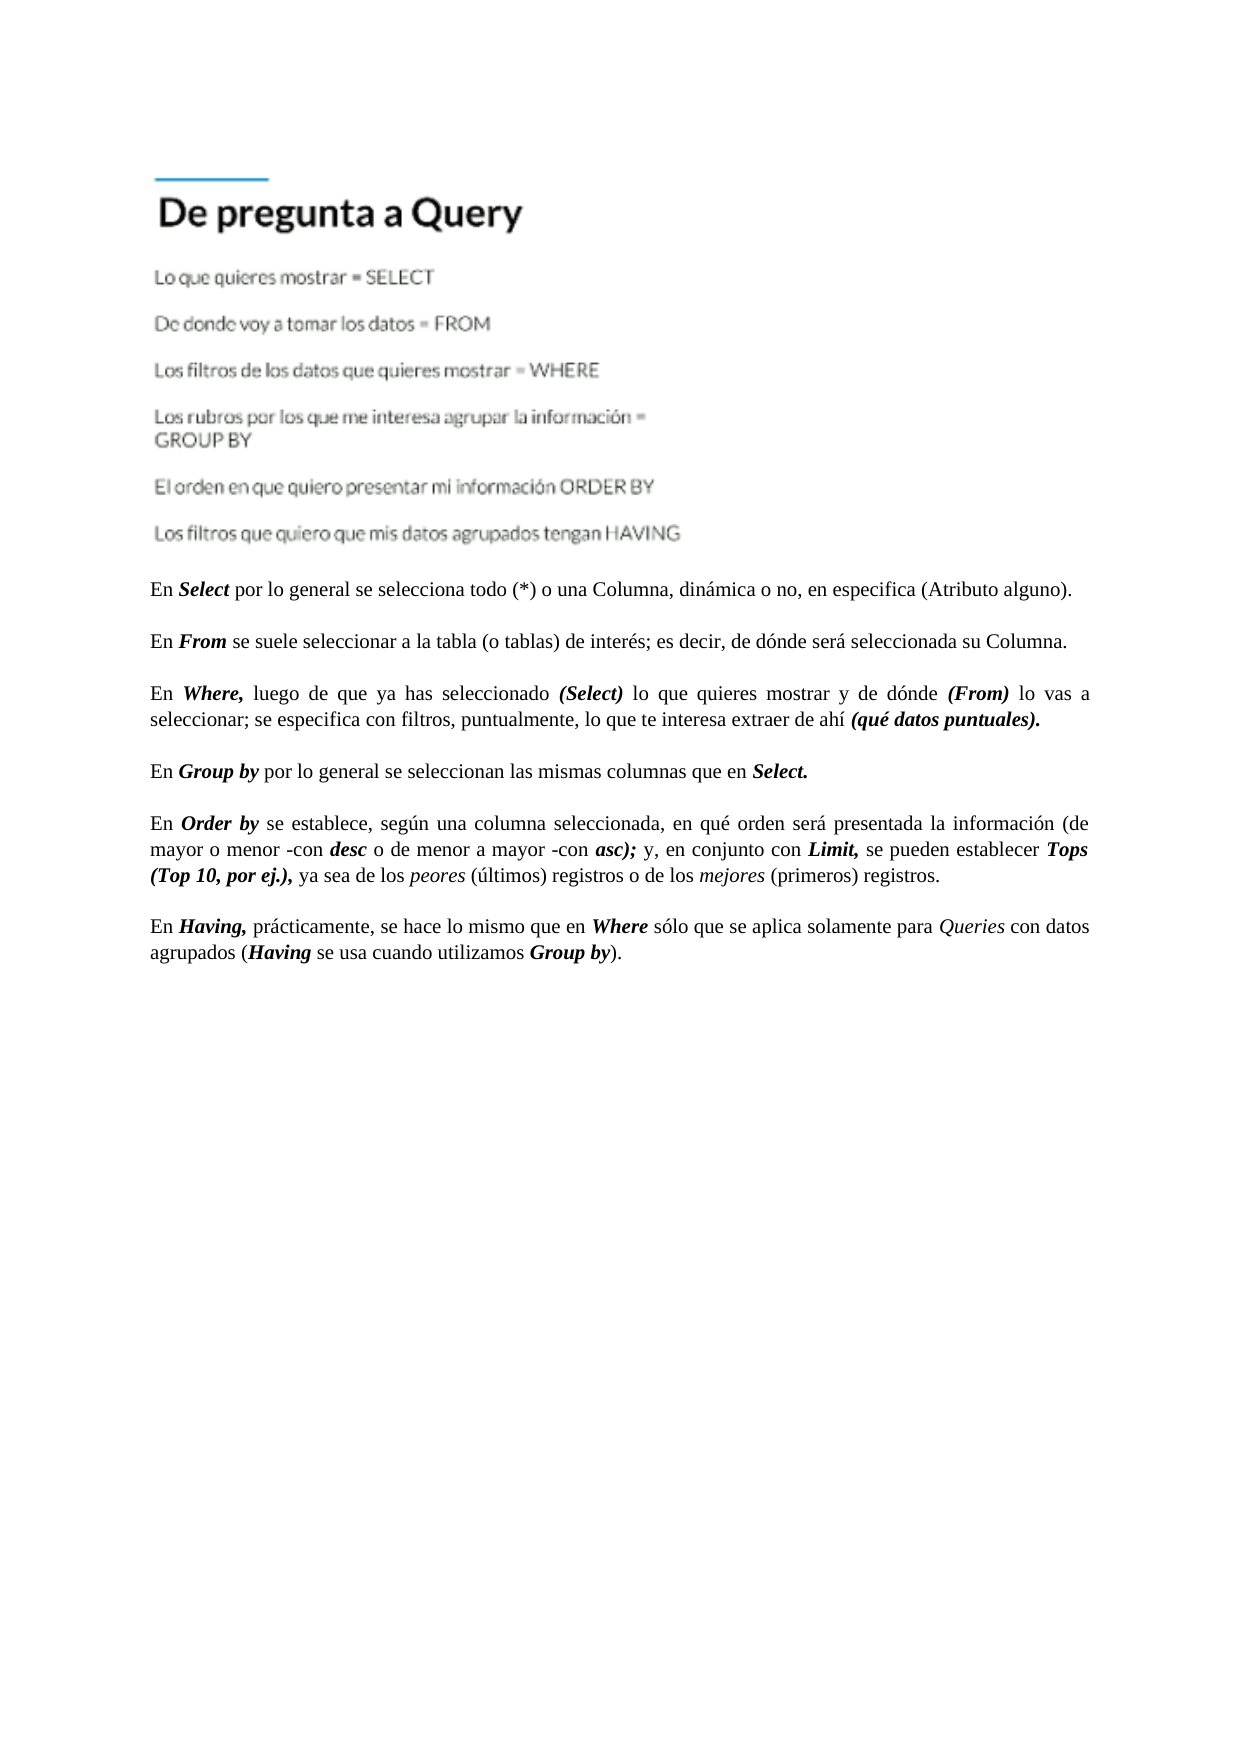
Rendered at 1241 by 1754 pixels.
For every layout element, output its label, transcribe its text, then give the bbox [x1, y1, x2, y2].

list En Where, luego de que ya has seleccionado (Select) lo que quieres mostrar y de dónde (From) lo vas a seleccionar; se especifica con filtros, puntualmente, lo que te interesa extraer de ahí (qué datos puntuales). [150, 681, 1090, 731]
list En Order by se establece, según una columna seleccionada, en qué orden será presentada la información (de mayor o menor -con desc o de menor a mayor -con asc); y, en conjunto con Limit, se pueden establecer Tops (Top 10, por ej.), ya sea de los peores (últimos) registros o de los mejores (primeros) registros. [150, 811, 1090, 887]
list En From se suele seleccionar a la tabla (o tablas) de interés; es decir, de dónde será seleccionada su Columna. [150, 629, 1090, 653]
picture [150, 177, 685, 549]
list En Group by por lo general se seleccionan las mismas columnas que en Select. [150, 759, 1090, 783]
list En Having, prácticamente, se hace lo mismo que en Where sólo que se aplica solamente para Queries con datos agrupados (Having se usa cuando utilizamos Group by). [150, 914, 1090, 964]
list En Select por lo general se selecciona todo (*) o una Columna, dinámica o no, en especifica (Atributo alguno). [150, 577, 1090, 601]
